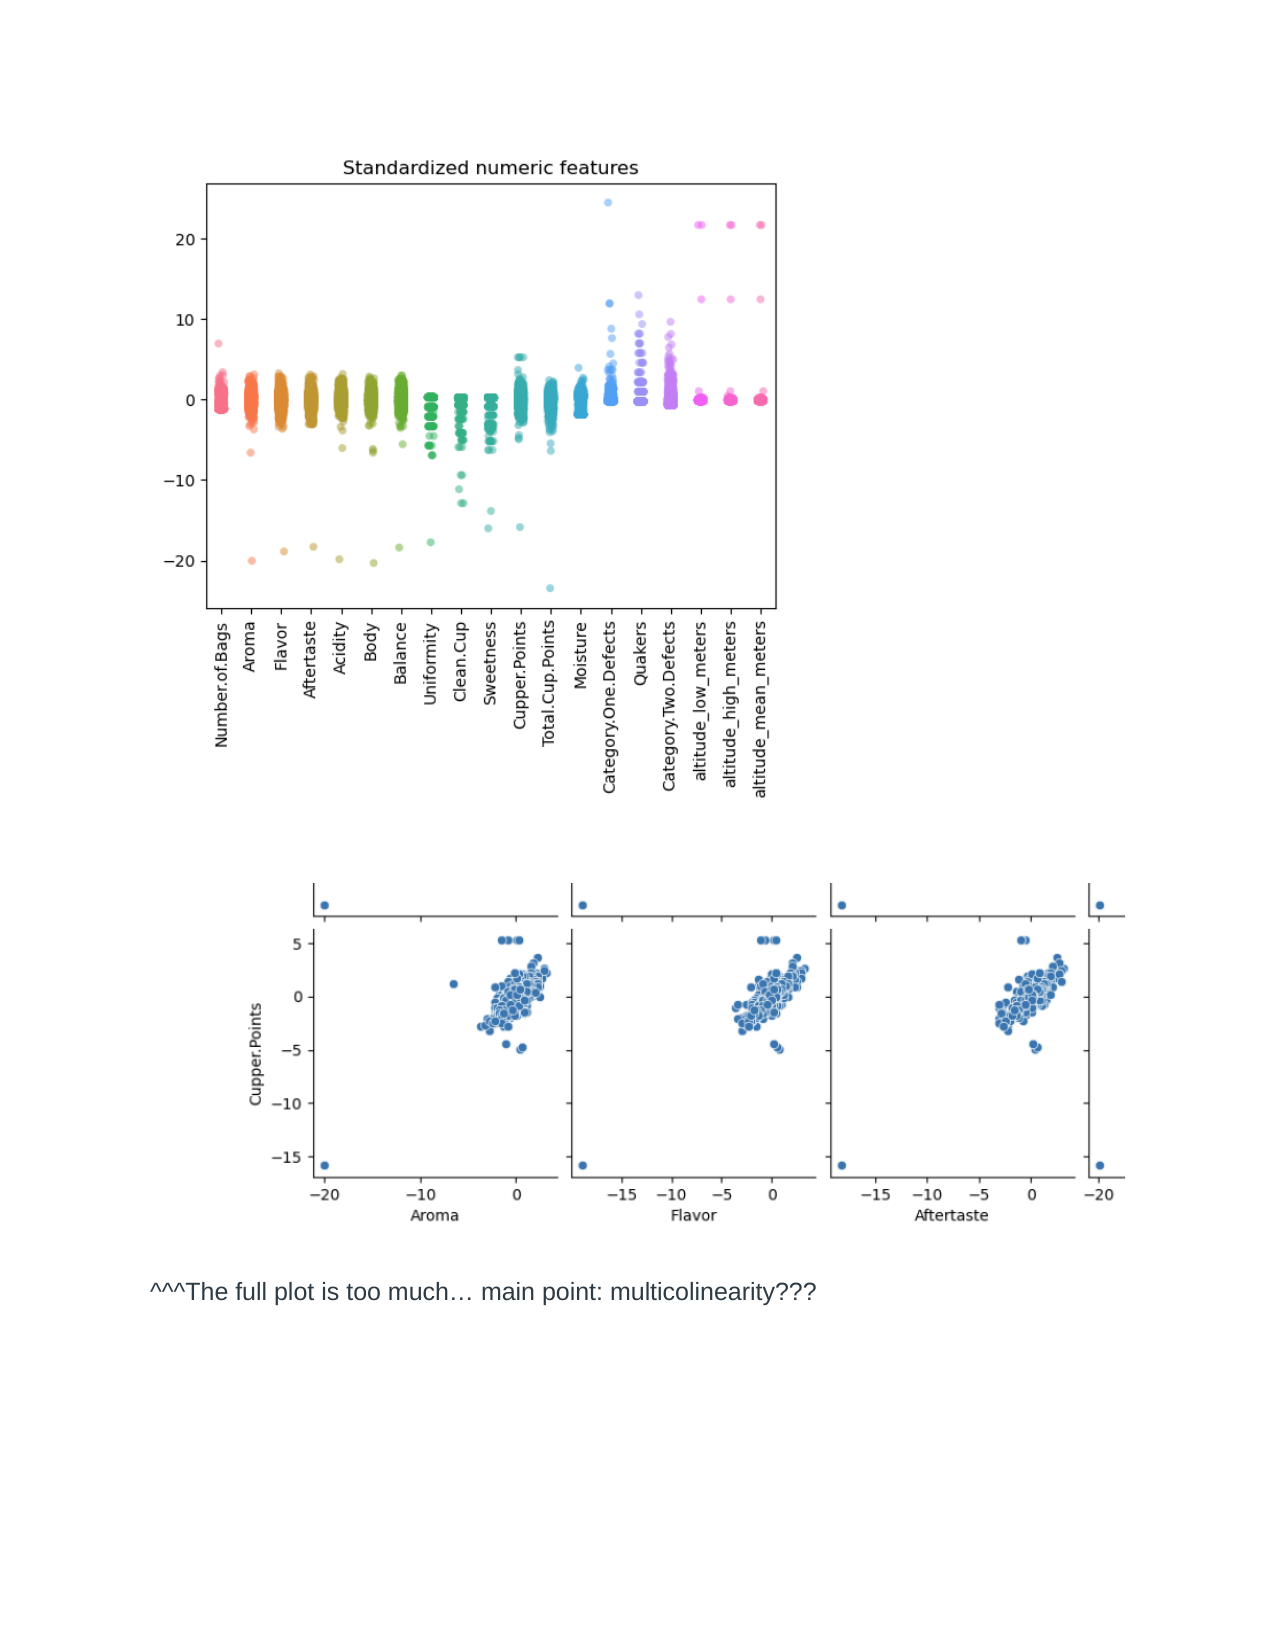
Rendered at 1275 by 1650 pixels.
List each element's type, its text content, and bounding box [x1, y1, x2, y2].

picture [150, 150, 787, 809]
text ^^^The full plot is too much… main point: multicolinearity??? [150, 1277, 1125, 1306]
picture [150, 883, 1125, 1259]
